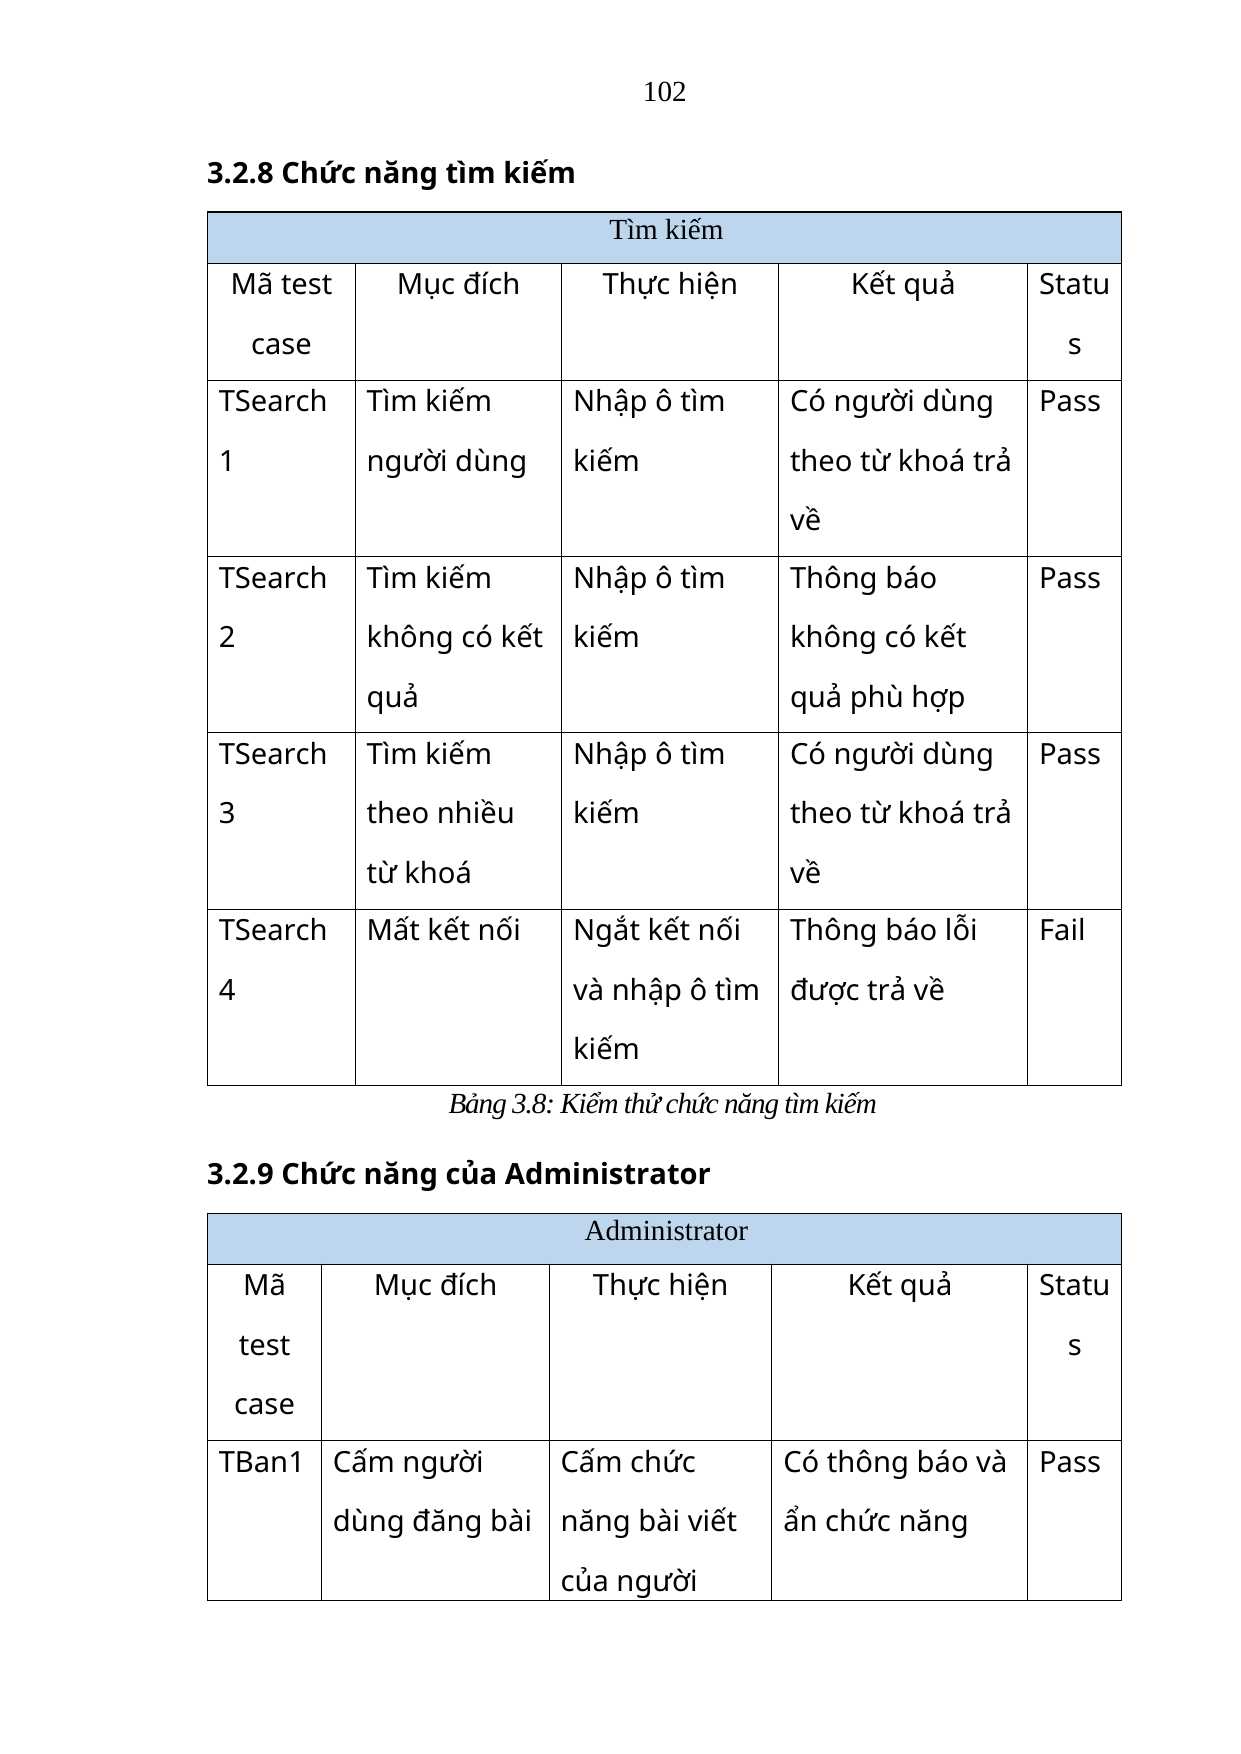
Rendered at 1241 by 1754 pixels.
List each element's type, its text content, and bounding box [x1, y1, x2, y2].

subtitle Chức năng của Administrator [207, 1153, 1122, 1193]
table_cell Kết quả [772, 1265, 1027, 1440]
table_cell Thực hiện [562, 264, 778, 379]
table_cell Mục đích [356, 264, 561, 379]
table_cell Tìm kiếm theo nhiều từ khoá [356, 733, 561, 908]
table_cell TSearch3 [208, 733, 355, 908]
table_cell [322, 1441, 549, 1600]
table_header Tìm kiếm [208, 213, 1121, 263]
table_header Administrator [208, 1214, 1121, 1264]
text Bảng 3.8: Kiểm thử chức năng tìm kiếm [207, 1086, 1122, 1119]
table_cell Pass [1028, 557, 1121, 732]
table_cell Mã test case [208, 264, 355, 379]
table_cell Mã test case [208, 1265, 321, 1440]
table_cell Mất kết nối [356, 910, 561, 1085]
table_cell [550, 1441, 771, 1600]
table_cell Thực hiện [550, 1265, 771, 1440]
table_cell Pass [1028, 381, 1121, 556]
table_cell Thông báo lỗi được trả về [779, 910, 1027, 1085]
table_cell Mục đích [322, 1265, 549, 1440]
table_cell Nhập ô tìm kiếm [562, 557, 778, 732]
table_cell Thông báo không có kết quả phù hợp [779, 557, 1027, 732]
table_cell Có người dùng theo từ khoá trả về [779, 381, 1027, 556]
table_cell Tìm kiếm không có kết quả [356, 557, 561, 732]
table_cell TSearch2 [208, 557, 355, 732]
table_cell Tìm kiếm người dùng [356, 381, 561, 556]
table_cell Fail [1028, 910, 1121, 1085]
table_cell Nhập ô tìm kiếm [562, 381, 778, 556]
table_cell Ngắt kết nối và nhập ô tìm kiếm [562, 910, 778, 1085]
table_cell TSearch4 [208, 910, 355, 1085]
table_cell Status [1028, 1265, 1121, 1440]
table_cell Pass [1028, 1441, 1121, 1600]
table_cell TBan1 [208, 1441, 321, 1600]
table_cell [772, 1441, 1027, 1600]
table_cell Status [1028, 264, 1121, 379]
table_cell Có người dùng theo từ khoá trả về [779, 733, 1027, 908]
table_cell Pass [1028, 733, 1121, 908]
table_cell Kết quả [779, 264, 1027, 379]
subtitle Chức năng tìm kiếm [207, 152, 1122, 192]
table_cell Nhập ô tìm kiếm [562, 733, 778, 908]
table_cell TSearch1 [208, 381, 355, 556]
